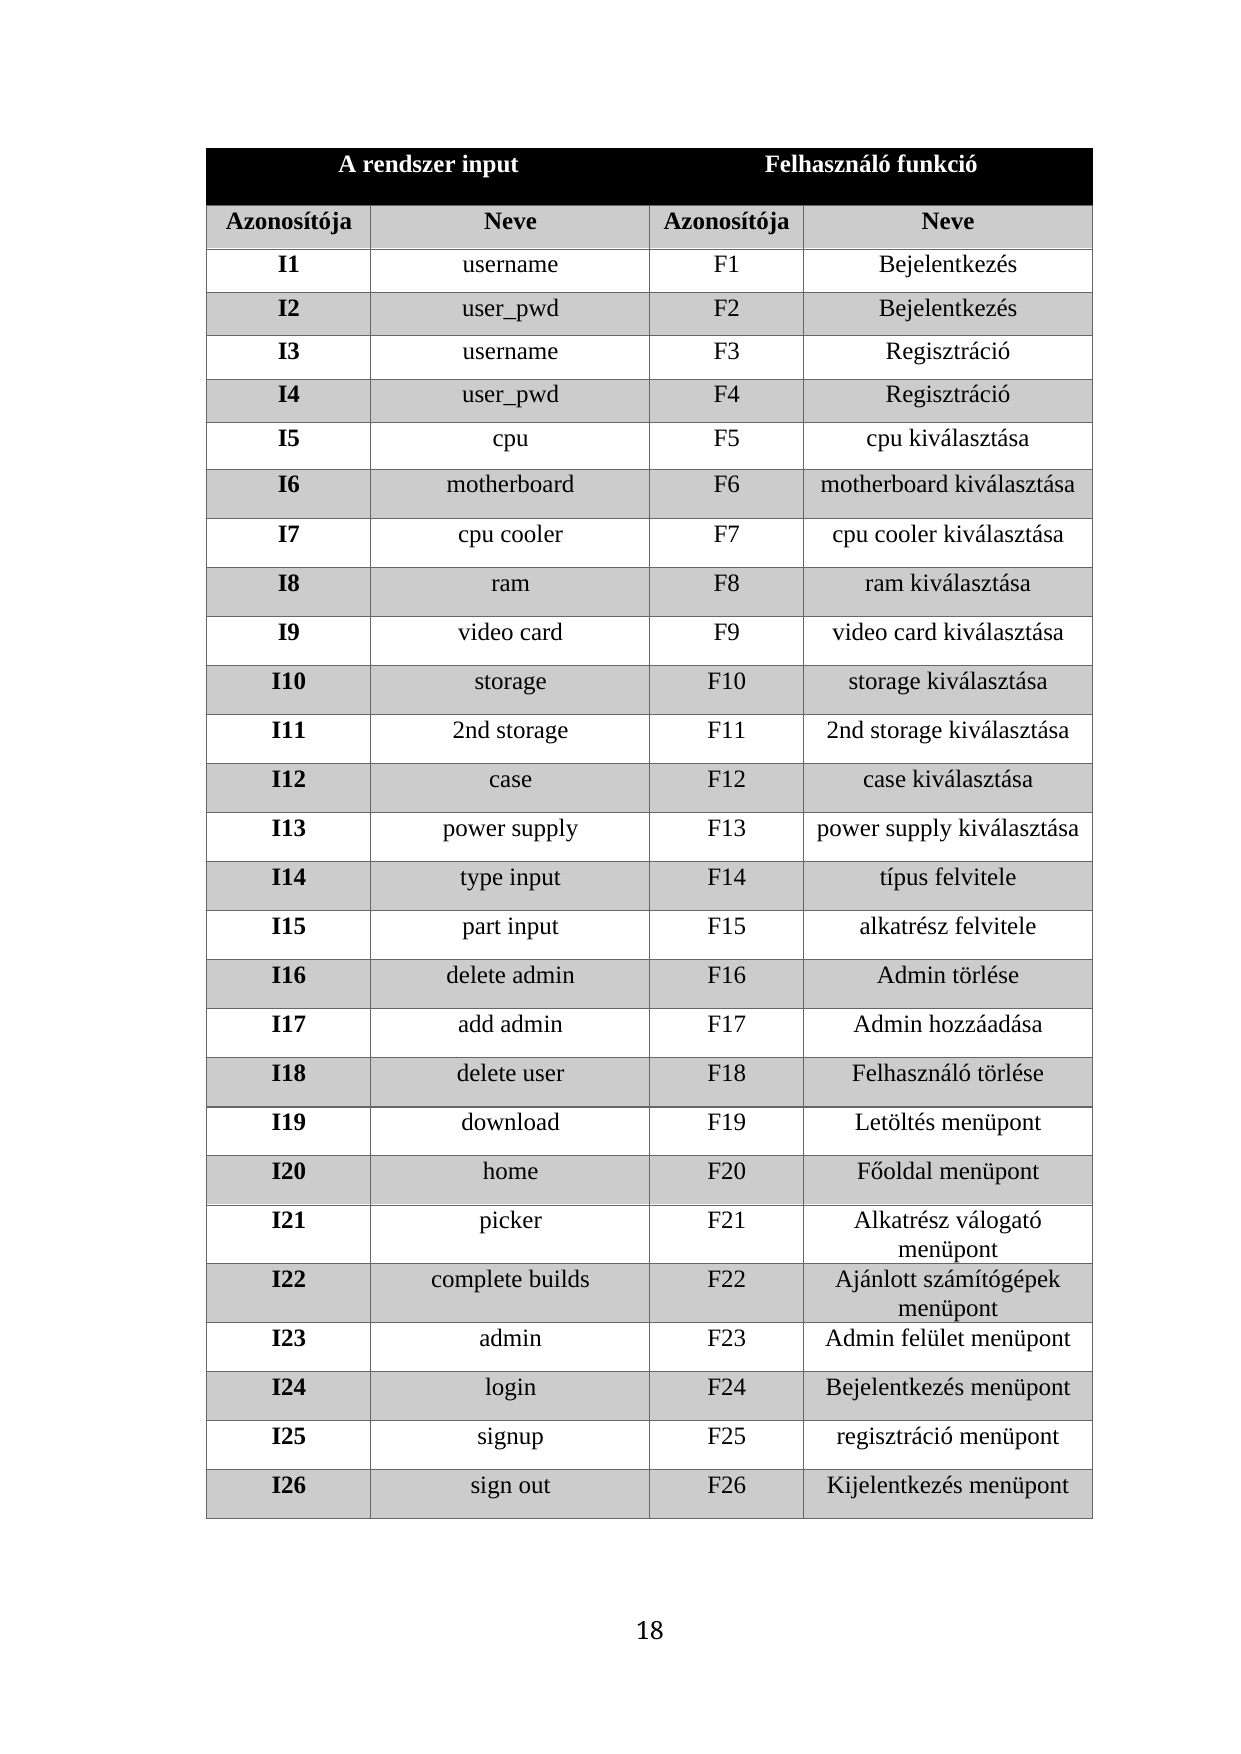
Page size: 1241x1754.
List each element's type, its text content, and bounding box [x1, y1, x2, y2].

table_cell Bejelentkezés [804, 293, 1092, 335]
table_cell típus felvitele [804, 862, 1092, 910]
table_cell login [371, 1372, 649, 1420]
table_cell F2 [650, 293, 803, 335]
table_cell Azonosítója [207, 206, 370, 248]
table_cell I4 [207, 380, 370, 422]
table_cell I23 [207, 1323, 370, 1371]
table_cell cpu [371, 423, 649, 468]
table_cell add admin [371, 1009, 649, 1057]
table_cell case kiválasztása [804, 764, 1092, 812]
table_cell F10 [650, 666, 803, 714]
table_cell Regisztráció [804, 336, 1092, 378]
table_cell I25 [207, 1421, 370, 1469]
table_cell Főoldal menüpont [804, 1156, 1092, 1204]
table_cell F9 [650, 617, 803, 665]
table_cell I15 [207, 911, 370, 959]
table_cell I20 [207, 1156, 370, 1204]
table_cell Alkatrész válogató menüpont [804, 1206, 1092, 1263]
table_header Felhasználó funkció [650, 149, 1092, 205]
table_cell I18 [207, 1058, 370, 1106]
table_cell I16 [207, 960, 370, 1008]
table_cell complete builds [371, 1264, 649, 1322]
table_cell power supply [371, 813, 649, 861]
table_cell video card [371, 617, 649, 665]
table_cell Letöltés menüpont [804, 1108, 1092, 1155]
table_cell home [371, 1156, 649, 1204]
table_cell I19 [207, 1108, 370, 1155]
table_cell I13 [207, 813, 370, 861]
table_cell Felhasználó törlése [804, 1058, 1092, 1106]
table_cell F24 [650, 1372, 803, 1420]
table_cell cpu cooler kiválasztása [804, 519, 1092, 567]
table_cell F3 [650, 336, 803, 378]
table_cell username [371, 250, 649, 292]
table_cell I21 [207, 1206, 370, 1263]
table_cell Admin felület menüpont [804, 1323, 1092, 1371]
table_cell storage [371, 666, 649, 714]
table_cell I11 [207, 715, 370, 763]
table_cell F18 [650, 1058, 803, 1106]
table_cell I24 [207, 1372, 370, 1420]
table_cell power supply kiválasztása [804, 813, 1092, 861]
table_cell part input [371, 911, 649, 959]
table_cell I17 [207, 1009, 370, 1057]
table_cell username [371, 336, 649, 378]
table_cell I26 [207, 1470, 370, 1518]
table_cell F7 [650, 519, 803, 567]
table_cell Admin törlése [804, 960, 1092, 1008]
table_cell regisztráció menüpont [804, 1421, 1092, 1469]
table_cell admin [371, 1323, 649, 1371]
table_cell signup [371, 1421, 649, 1469]
table_cell Bejelentkezés menüpont [804, 1372, 1092, 1420]
table_cell delete admin [371, 960, 649, 1008]
table_cell storage kiválasztása [804, 666, 1092, 714]
table_cell F13 [650, 813, 803, 861]
table_cell cpu kiválasztása [804, 423, 1092, 468]
table_cell user_pwd [371, 380, 649, 422]
table_cell F15 [650, 911, 803, 959]
table_cell video card kiválasztása [804, 617, 1092, 665]
table_cell Regisztráció [804, 380, 1092, 422]
table_cell I9 [207, 617, 370, 665]
table_cell 2nd storage [371, 715, 649, 763]
table_cell ram kiválasztása [804, 568, 1092, 616]
table_cell picker [371, 1206, 649, 1263]
table_cell F19 [650, 1108, 803, 1155]
table_cell F20 [650, 1156, 803, 1204]
table_cell case [371, 764, 649, 812]
table_cell I6 [207, 470, 370, 518]
table_cell Bejelentkezés [804, 250, 1092, 292]
table_cell motherboard [371, 470, 649, 518]
table_cell I2 [207, 293, 370, 335]
table_cell Neve [371, 206, 649, 248]
table_cell F22 [650, 1264, 803, 1322]
table_cell cpu cooler [371, 519, 649, 567]
table_cell F4 [650, 380, 803, 422]
table_cell F1 [650, 250, 803, 292]
table_cell type input [371, 862, 649, 910]
table_cell download [371, 1108, 649, 1155]
table_cell alkatrész felvitele [804, 911, 1092, 959]
table_cell F16 [650, 960, 803, 1008]
table_cell F14 [650, 862, 803, 910]
table_cell user_pwd [371, 293, 649, 335]
table_cell ram [371, 568, 649, 616]
table_cell F12 [650, 764, 803, 812]
table_cell F25 [650, 1421, 803, 1469]
table_cell I7 [207, 519, 370, 567]
table_cell F6 [650, 470, 803, 518]
table_cell F17 [650, 1009, 803, 1057]
table_cell I3 [207, 336, 370, 378]
table_cell I5 [207, 423, 370, 468]
table_cell delete user [371, 1058, 649, 1106]
table_cell I1 [207, 250, 370, 292]
table_cell I14 [207, 862, 370, 910]
table_cell Azonosítója [650, 206, 803, 248]
table_cell F26 [650, 1470, 803, 1518]
table_cell F23 [650, 1323, 803, 1371]
table_cell F11 [650, 715, 803, 763]
table_cell I22 [207, 1264, 370, 1322]
table_header A rendszer input [207, 149, 649, 205]
table_cell F5 [650, 423, 803, 468]
table_cell Neve [804, 206, 1092, 248]
table_cell I12 [207, 764, 370, 812]
table_cell F8 [650, 568, 803, 616]
table_cell I8 [207, 568, 370, 616]
table_cell motherboard kiválasztása [804, 470, 1092, 518]
table_cell sign out [371, 1470, 649, 1518]
table_cell 2nd storage kiválasztása [804, 715, 1092, 763]
table_cell Ajánlott számítógépek menüpont [804, 1264, 1092, 1322]
table_cell Admin hozzáadása [804, 1009, 1092, 1057]
table_cell Kijelentkezés menüpont [804, 1470, 1092, 1518]
table_cell I10 [207, 666, 370, 714]
table_cell F21 [650, 1206, 803, 1263]
